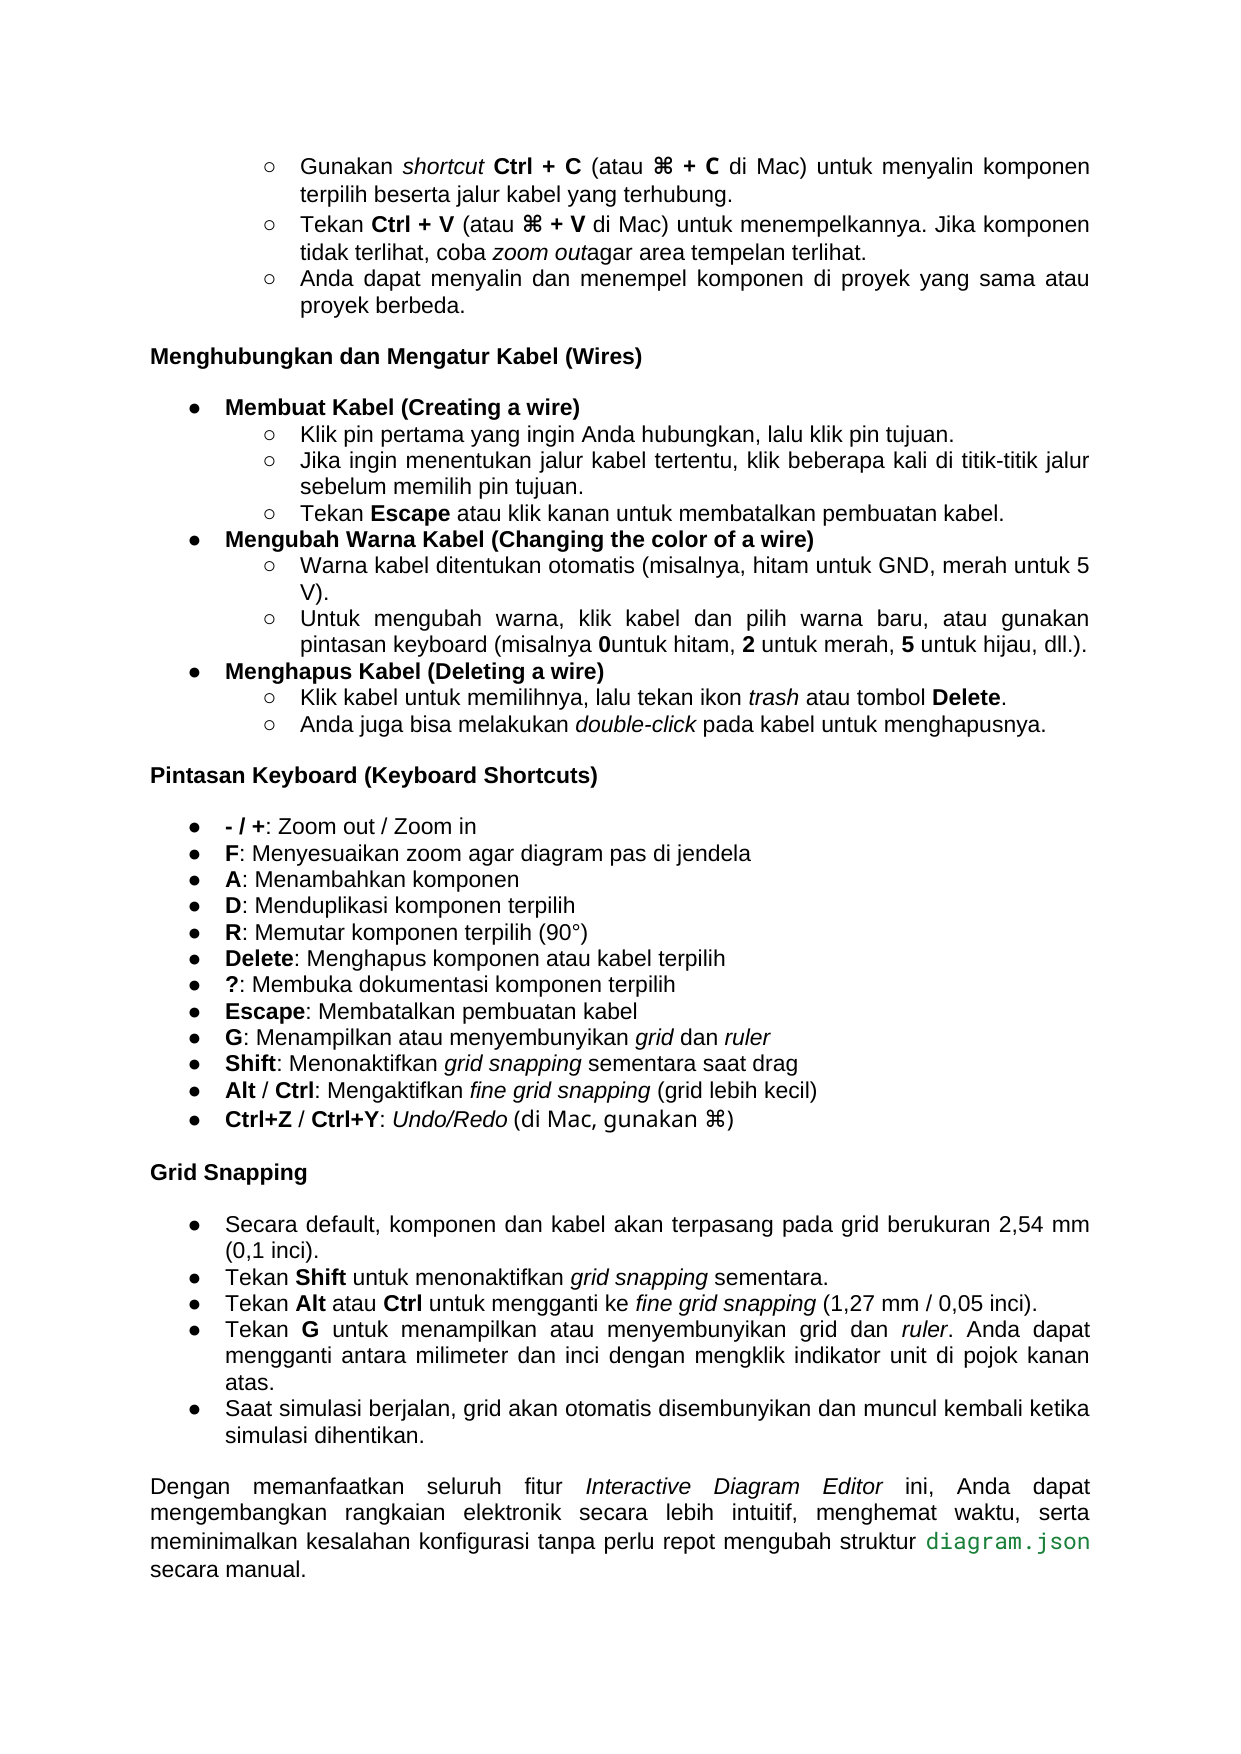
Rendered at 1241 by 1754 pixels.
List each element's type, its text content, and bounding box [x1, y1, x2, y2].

list Secara default, komponen dan kabel akan terpasang pada grid berukuran 2,54 mm (0,1 inci). [187, 1211, 1090, 1263]
list Tekan Ctrl + V (atau di Mac) untuk menempelkannya. Jika komponen tidak terlihat, coba zoom outagar area tempelan terlihat. [262, 208, 1090, 265]
list A: Menambahkan komponen [187, 866, 1090, 892]
list Menghapus Kabel (Deleting a wire) [187, 658, 1090, 684]
list Warna kabel ditentukan otomatis (misalnya, hitam untuk GND, merah untuk 5 V). [262, 552, 1090, 605]
text Grid Snapping [150, 1159, 1090, 1186]
list Shift: Menonaktifkan grid snapping sementara saat drag [187, 1050, 1090, 1077]
list Anda dapat menyalin dan menempel komponen di proyek yang sama atau proyek berbeda. [262, 265, 1090, 318]
list Ctrl+Z / Ctrl+Y: Undo/Redo [187, 1103, 1090, 1134]
list Jika ingin menentukan jalur kabel tertentu, klik beberapa kali di titik-titik jalur sebelum memilih pin tujuan. [262, 447, 1090, 500]
list Saat simulasi berjalan, grid akan otomatis disembunyikan dan muncul kembali ketika simulasi dihentikan. [187, 1395, 1090, 1448]
text Menghubungkan dan Mengatur Kabel (Wires) [150, 343, 1090, 369]
list Delete: Menghapus komponen atau kabel terpilih [187, 945, 1090, 971]
list R: Memutar komponen terpilih (90°) [187, 919, 1090, 945]
list Tekan Escape atau klik kanan untuk membatalkan pembuatan kabel. [262, 500, 1090, 526]
list Tekan Shift untuk menonaktifkan grid snapping sementara. [187, 1263, 1090, 1290]
text Pintasan Keyboard (Keyboard Shortcuts) [150, 762, 1090, 788]
list Gunakan shortcut Ctrl + C (atau di Mac) untuk menyalin komponen terpilih beserta jalur kabel yang terhubung. [262, 150, 1090, 208]
list Untuk mengubah warna, klik kabel dan pilih warna baru, atau gunakan pintasan keyboard (misalnya 0untuk hitam, 2 untuk merah, 5 untuk hijau, dll.). [262, 605, 1090, 658]
list Tekan Alt atau Ctrl untuk mengganti ke fine grid snapping (1,27 mm / 0,05 inci). [187, 1290, 1090, 1316]
list Tekan G untuk menampilkan atau menyembunyikan grid dan ruler. Anda dapat mengganti antara milimeter dan inci dengan mengklik indikator unit di pojok kanan atas. [187, 1316, 1090, 1395]
list Klik pin pertama yang ingin Anda hubungkan, lalu klik pin tujuan. [262, 421, 1090, 447]
list ?: Membuka dokumentasi komponen terpilih [187, 971, 1090, 998]
list D: Menduplikasi komponen terpilih [187, 892, 1090, 919]
text Dengan memanfaatkan seluruh fitur Interactive Diagram Editor ini, Anda dapat mengembangkan rangkaian elektronik secara lebih intuitif, menghemat waktu, serta meminimalkan kesalahan konfigurasi tanpa perlu repot mengubah struktur diagram.json secara manual. [150, 1473, 1090, 1582]
list Anda juga bisa melakukan double-click pada kabel untuk menghapusnya. [262, 711, 1090, 737]
list Escape: Membatalkan pembuatan kabel [187, 998, 1090, 1024]
list Klik kabel untuk memilihnya, lalu tekan ikon trash atau tombol Delete. [262, 684, 1090, 711]
list Alt / Ctrl: Mengaktifkan fine grid snapping (grid lebih kecil) [187, 1077, 1090, 1103]
list Mengubah Warna Kabel (Changing the color of a wire) [187, 526, 1090, 552]
list Membuat Kabel (Creating a wire) [187, 394, 1090, 421]
list - / +: Zoom out / Zoom in [187, 813, 1090, 839]
list F: Menyesuaikan zoom agar diagram pas di jendela [187, 839, 1090, 866]
list G: Menampilkan atau menyembunyikan grid dan ruler [187, 1024, 1090, 1050]
